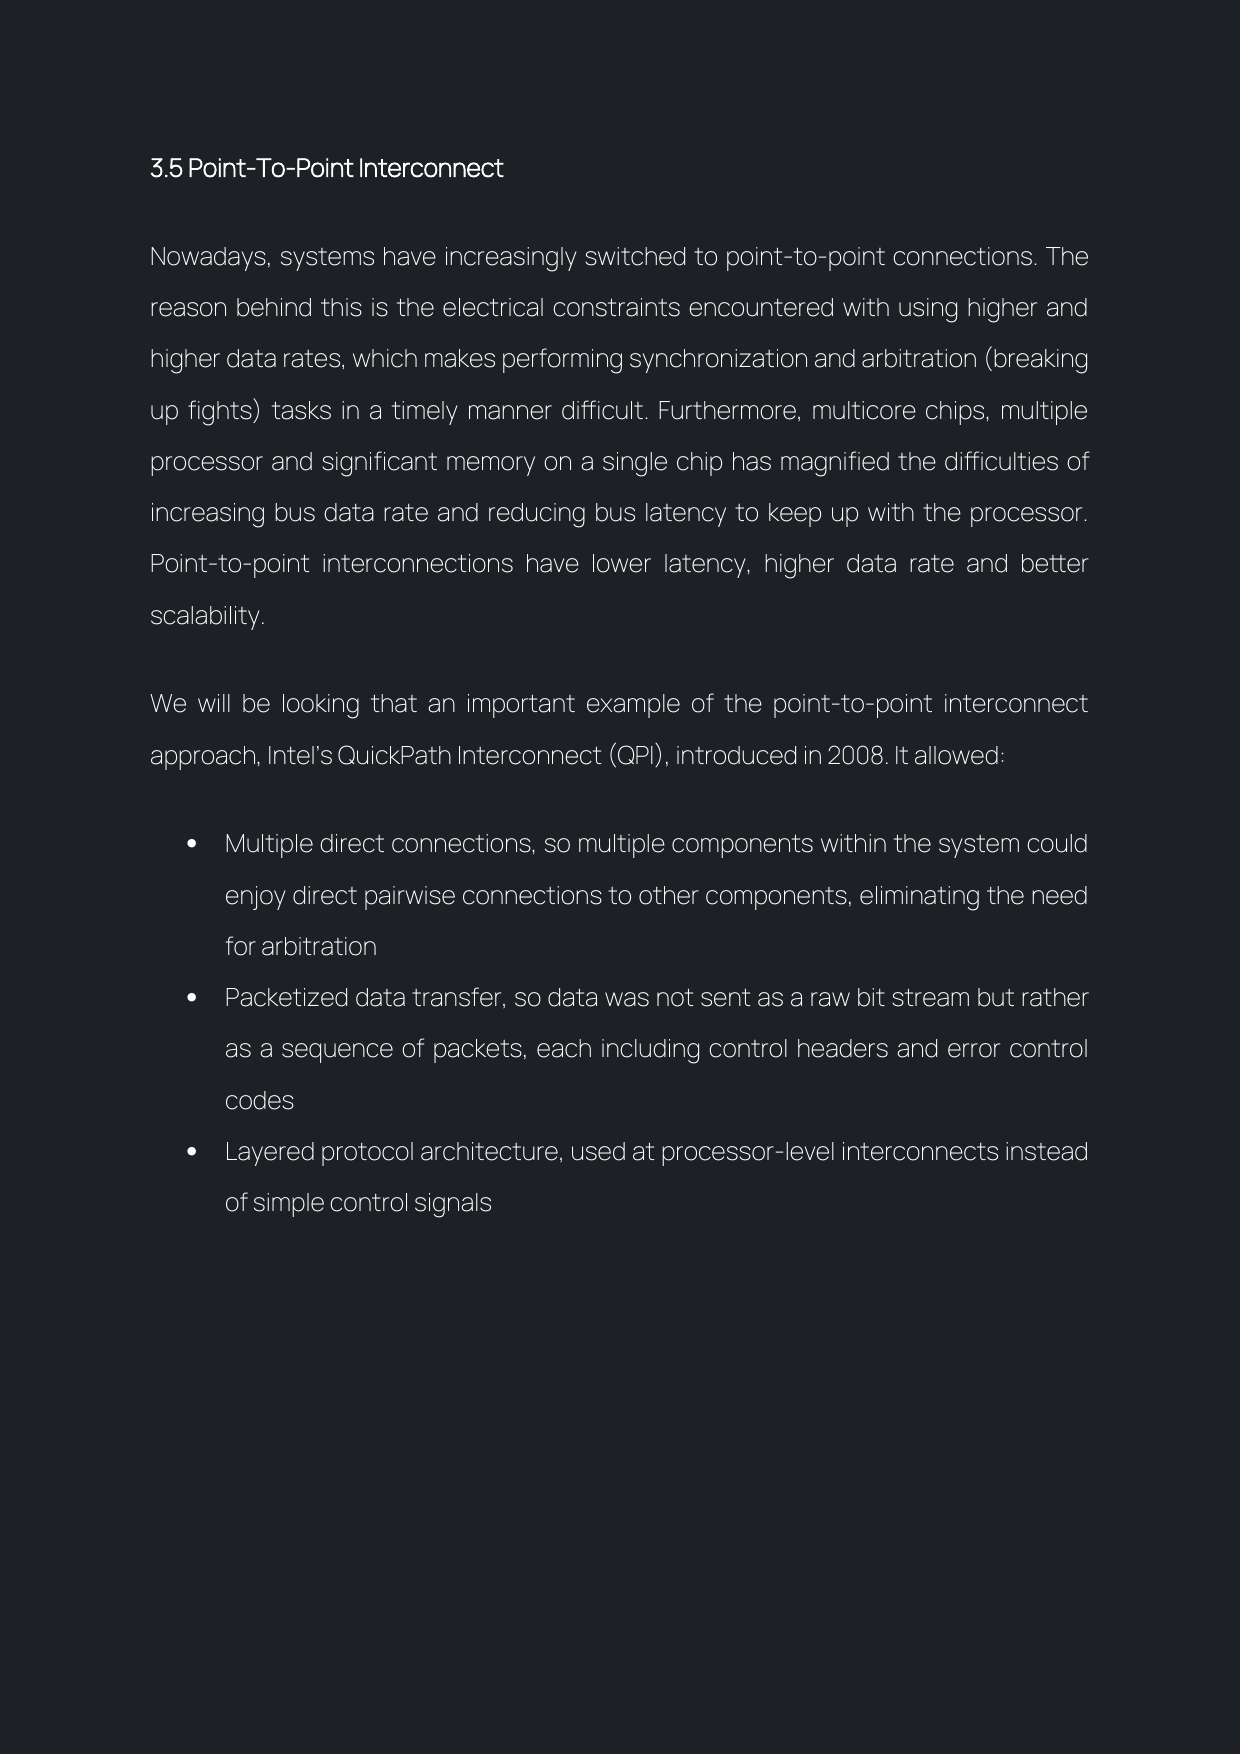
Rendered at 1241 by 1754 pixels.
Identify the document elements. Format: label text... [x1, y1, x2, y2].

text Nowadays, systems have increasingly switched to point-to-point connections. The reason behind this is the electrical constraints encountered with using higher and higher data rates, which makes performing synchronization and arbitration (breaking up fights) tasks in a timely manner difficult. Furthermore, multicore chips, multiple processor and significant memory on a single chip has magnified the difficulties of increasing bus data rate and reducing bus latency to keep up with the processor. Point-to-point interconnections have lower latency, higher data rate and better scalability. [150, 239, 1090, 632]
list Multiple direct connections, so multiple components within the system could enjoy direct pairwise connections to other components, eliminating the need for arbitration [187, 826, 1090, 963]
text We will be looking that an important example of the point-to-point interconnect approach, Intel’s QuickPath Interconnect (QPI), introduced in 2008. It allowed: [150, 686, 1090, 772]
subtitle 3.5 Point-To-Point Interconnect [150, 150, 1090, 184]
list Layered protocol architecture, used at processor-level interconnects instead of simple control signals [187, 1134, 1090, 1219]
list Packetized data transfer, so data was not sent as a raw bit stream but rather as a sequence of packets, each including control headers and error control codes [187, 980, 1090, 1117]
